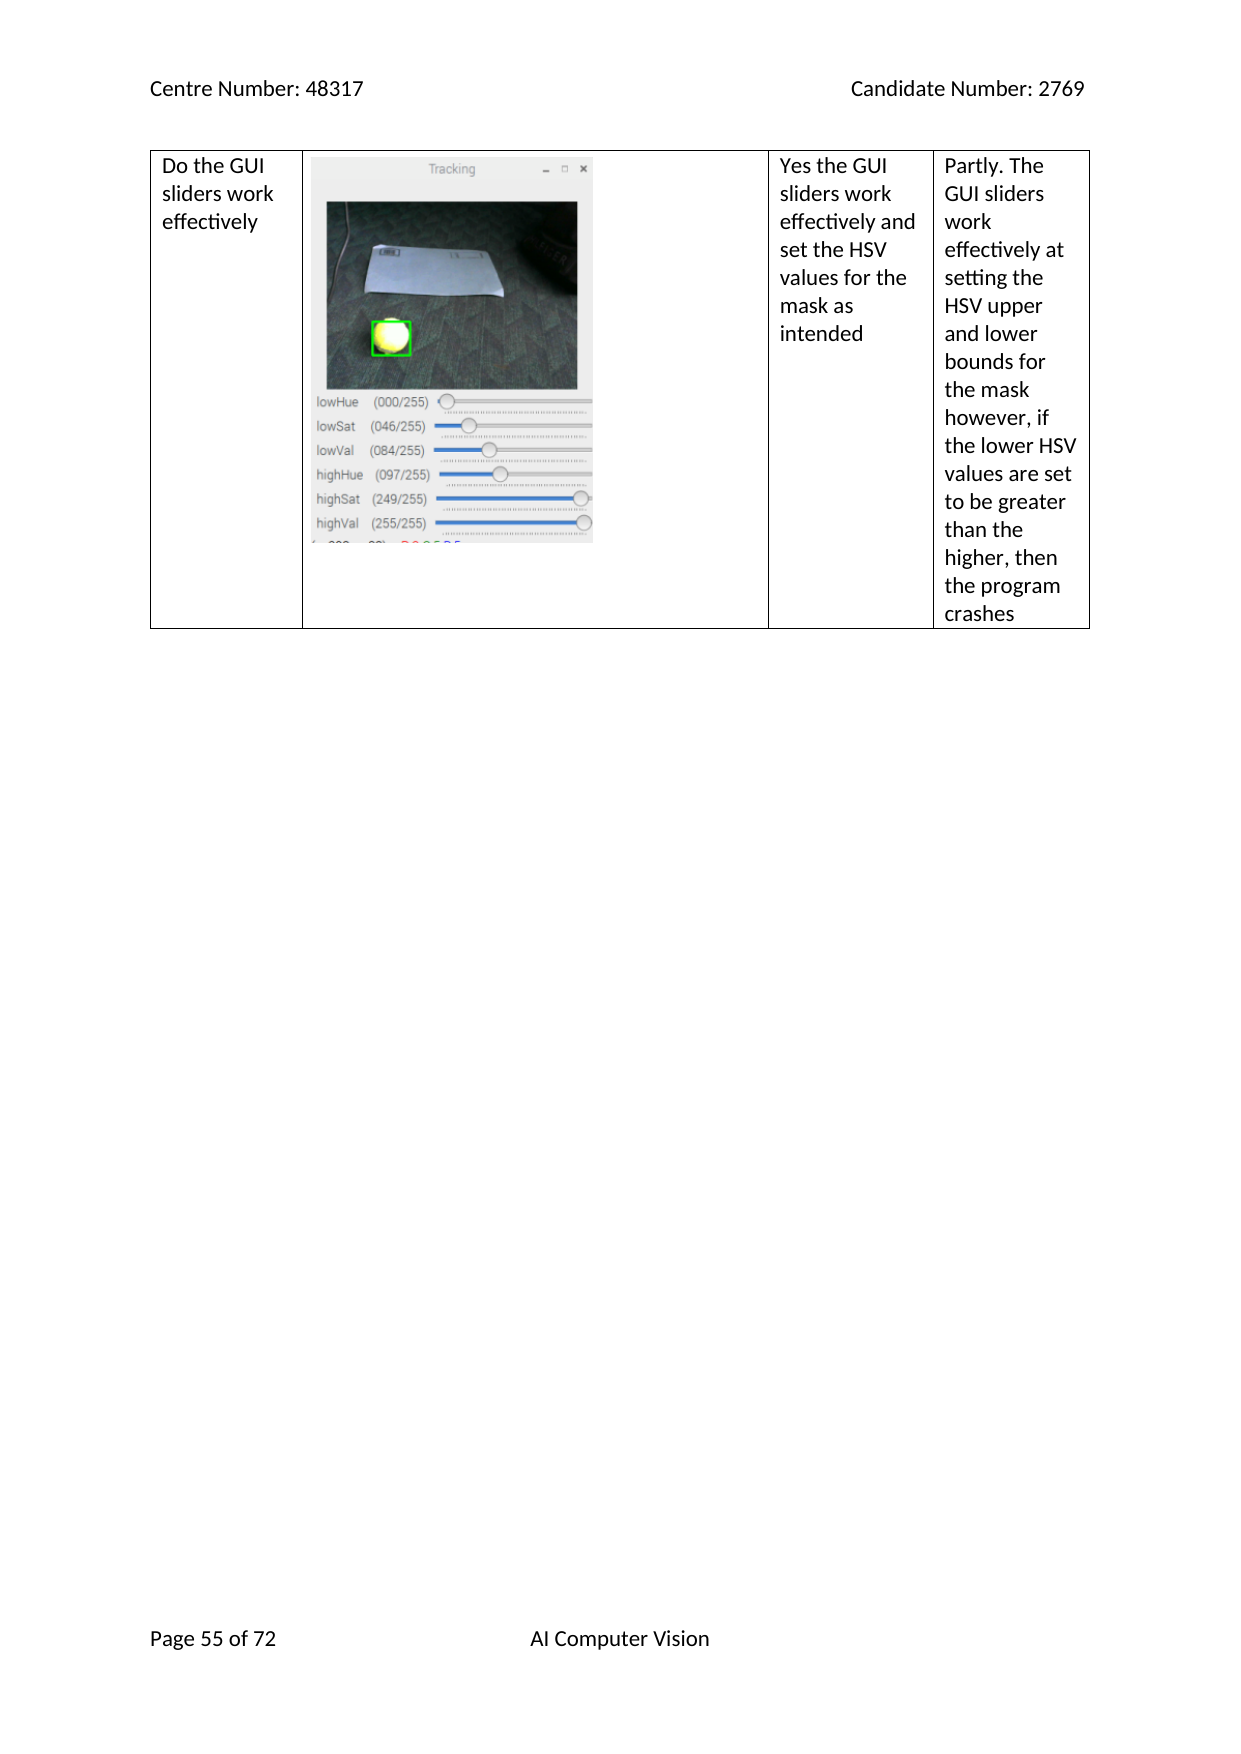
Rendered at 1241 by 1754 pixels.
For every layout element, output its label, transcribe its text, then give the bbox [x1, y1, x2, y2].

table_cell Partly. The GUI sliders work effectively at setting the HSV upper and lower bounds for the mask however, if the lower HSV values are set to be greater than the higher, then the program crashes [934, 151, 1089, 627]
picture [308, 157, 593, 541]
table_cell Do the GUI sliders work effectively [151, 151, 302, 627]
table_cell Yes the GUI sliders work effectively and set the HSV values for the mask as intended [769, 151, 933, 627]
table_cell [303, 151, 768, 627]
